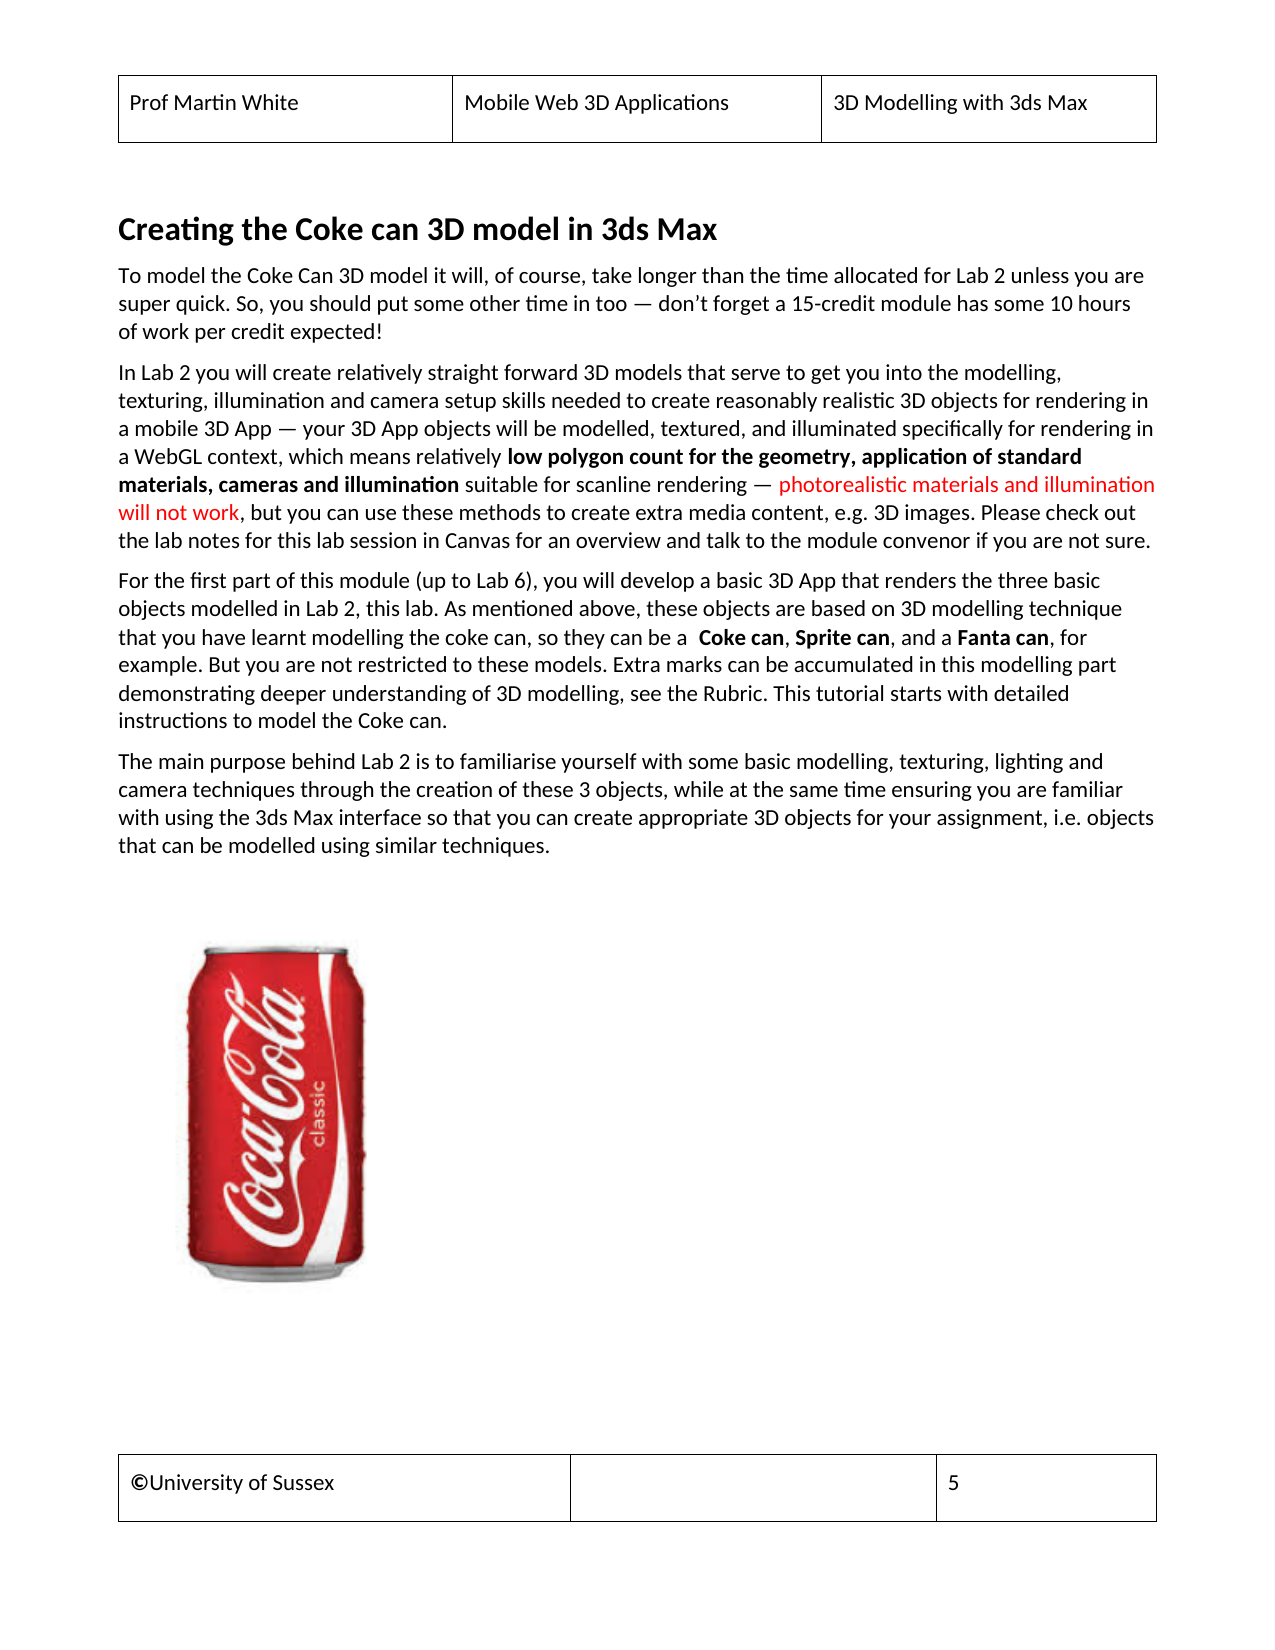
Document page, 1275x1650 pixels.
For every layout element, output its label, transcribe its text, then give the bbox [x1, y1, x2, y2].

picture [118, 871, 435, 1305]
text For the first part of this module (up to Lab 6), you will develop a basic 3D App that renders the three basic objects modelled in Lab 2, this lab. As mentioned above, these objects are based on 3D modelling technique that you have learnt modelling the coke can, so they can be a Coke can, Sprite can, and a Fanta can, for example. But you are not restricted to these models. Extra marks can be accumulated in this modelling part demonstrating deeper understanding of 3D modelling, see the Rubric. This tutorial starts with detailed instructions to model the Coke can. [118, 567, 1157, 735]
text The main purpose behind Lab 2 is to familiarise yourself with some basic modelling, texturing, lighting and camera techniques through the creation of these 3 objects, while at the same time ensuring you are familiar with using the 3ds Max interface so that you can create appropriate 3D objects for your assignment, i.e. objects that can be modelled using similar techniques. [118, 747, 1157, 859]
subtitle Creating the Coke can 3D model in 3ds Max [118, 208, 1157, 249]
text In Lab 2 you will create relatively straight forward 3D models that serve to get you into the modelling, texturing, illumination and camera setup skills needed to create reasonably realistic 3D objects for rendering in a mobile 3D App — your 3D App objects will be modelled, textured, and illuminated specifically for rendering in a WebGL context, which means relatively low polygon count for the geometry, application of standard materials, cameras and illumination suitable for scanline rendering — photorealistic materials and illumination will not work, but you can use these methods to create extra media content, e.g. 3D images. Please check out the lab notes for this lab session in Canvas for an overview and talk to the module convenor if you are not sure. [118, 358, 1157, 554]
text To model the Coke Can 3D model it will, of course, take longer than the time allocated for Lab 2 unless you are super quick. So, you should put some other time in too — don’t forget a 15-credit module has some 10 hours of work per credit expected! [118, 261, 1157, 345]
